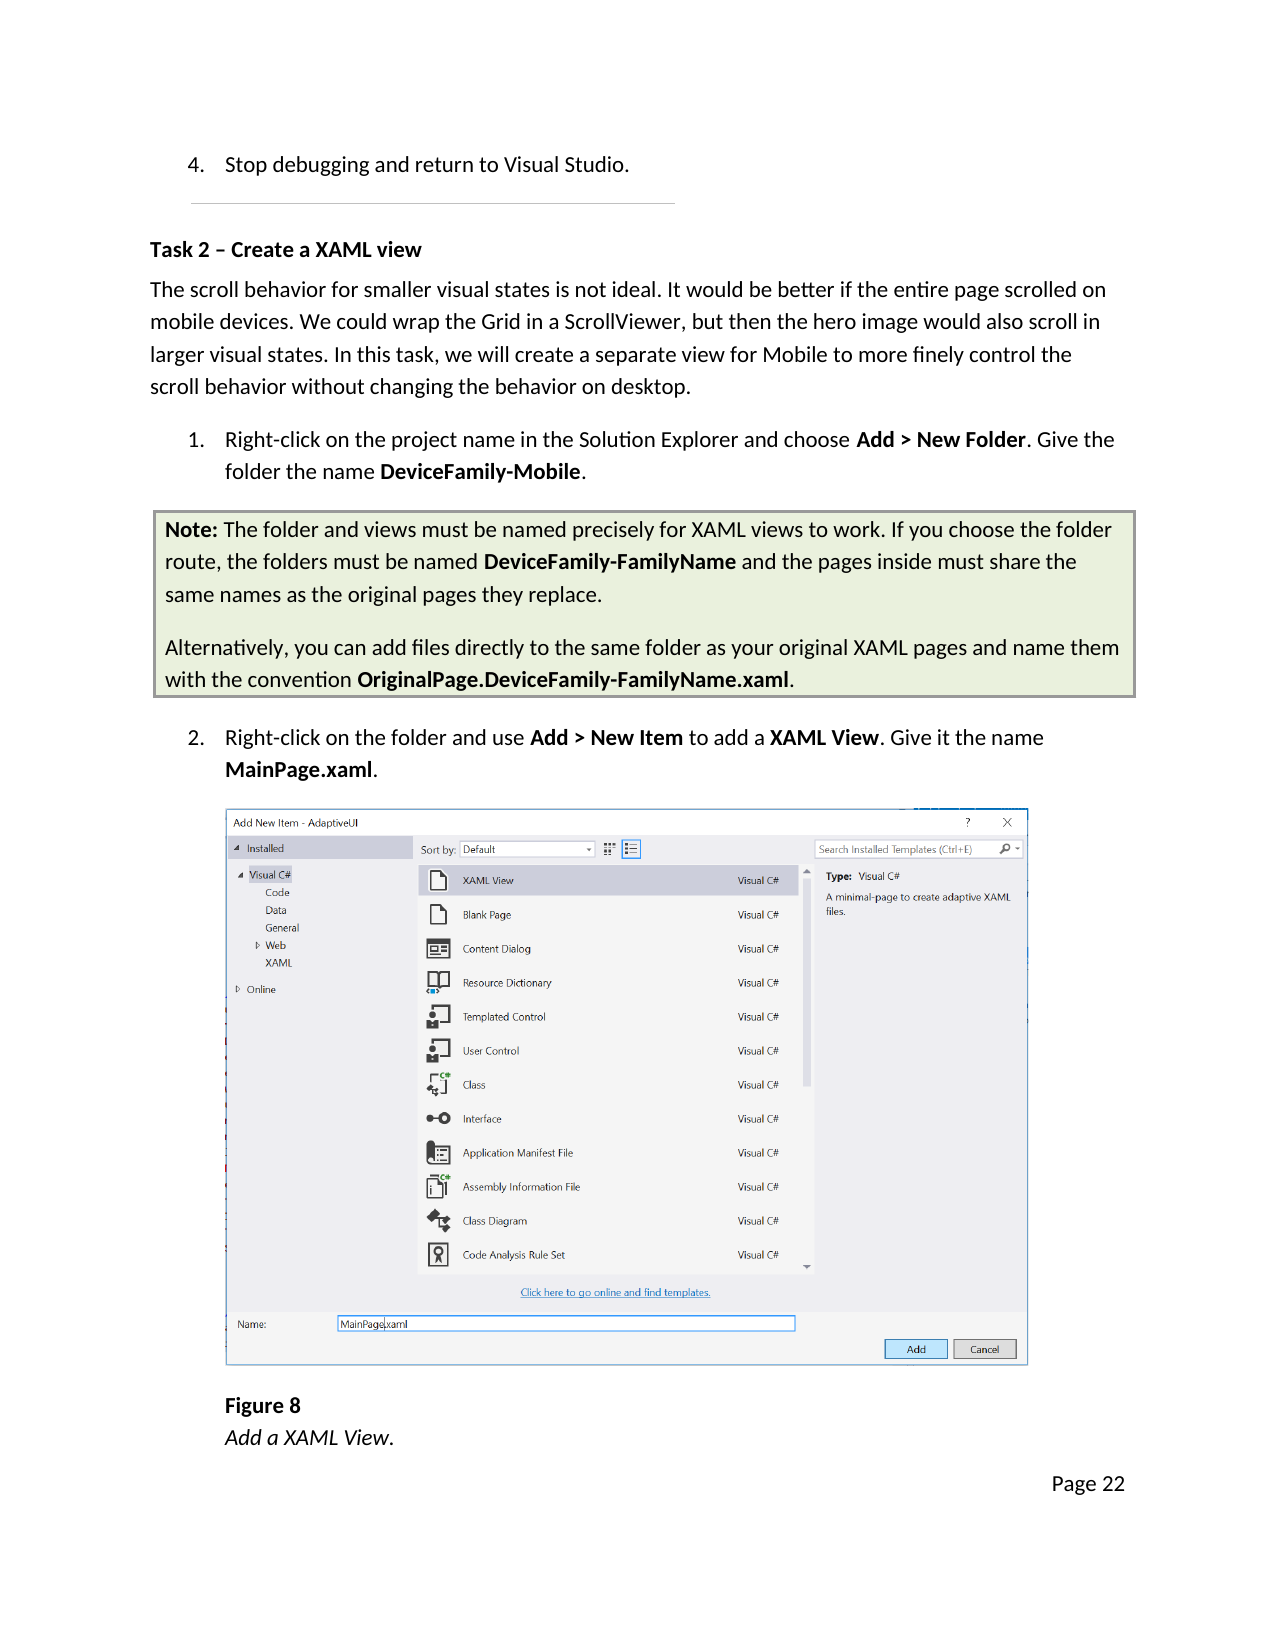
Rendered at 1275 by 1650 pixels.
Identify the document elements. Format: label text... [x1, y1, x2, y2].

text Add a XAML View. [150, 1423, 1125, 1451]
picture [225, 808, 1029, 1366]
text The scroll behavior for smaller visual states is not ideal. It would be better if the entire page scrolled on mobile devices. We could wrap the Grid in a ScrollViewer, but then the hero image would also scroll in larger visual states. In this task, we will create a separate view for Mobile to more finely control the scroll behavior without changing the behavior on desktop. [150, 275, 1125, 400]
text Task 2 – Create a XAML view [150, 235, 1125, 263]
text Figure 8 [150, 1391, 1125, 1419]
list Right-click on the project name in the Solution Explorer and choose Add > New Folder. Give the folder the name DeviceFamily-Mobile. [187, 425, 1125, 485]
text Note: The folder and views must be named precisely for XAML views to work. If you choose the folder route, the folders must be named DeviceFamily-FamilyName and the pages inside must share the same names as the original pages they replace. [156, 513, 1133, 608]
text Stop debugging and return to Visual Studio. [187, 150, 1125, 178]
text Alternatively, you can add files directly to the same folder as your original XAML pages and name them with the convention OriginalPage.DeviceFamily-FamilyName.xaml. [156, 627, 1133, 695]
text Right-click on the folder and use Add > New Item to add a XAML View. Give it the name MainPage.xaml. [187, 723, 1125, 783]
